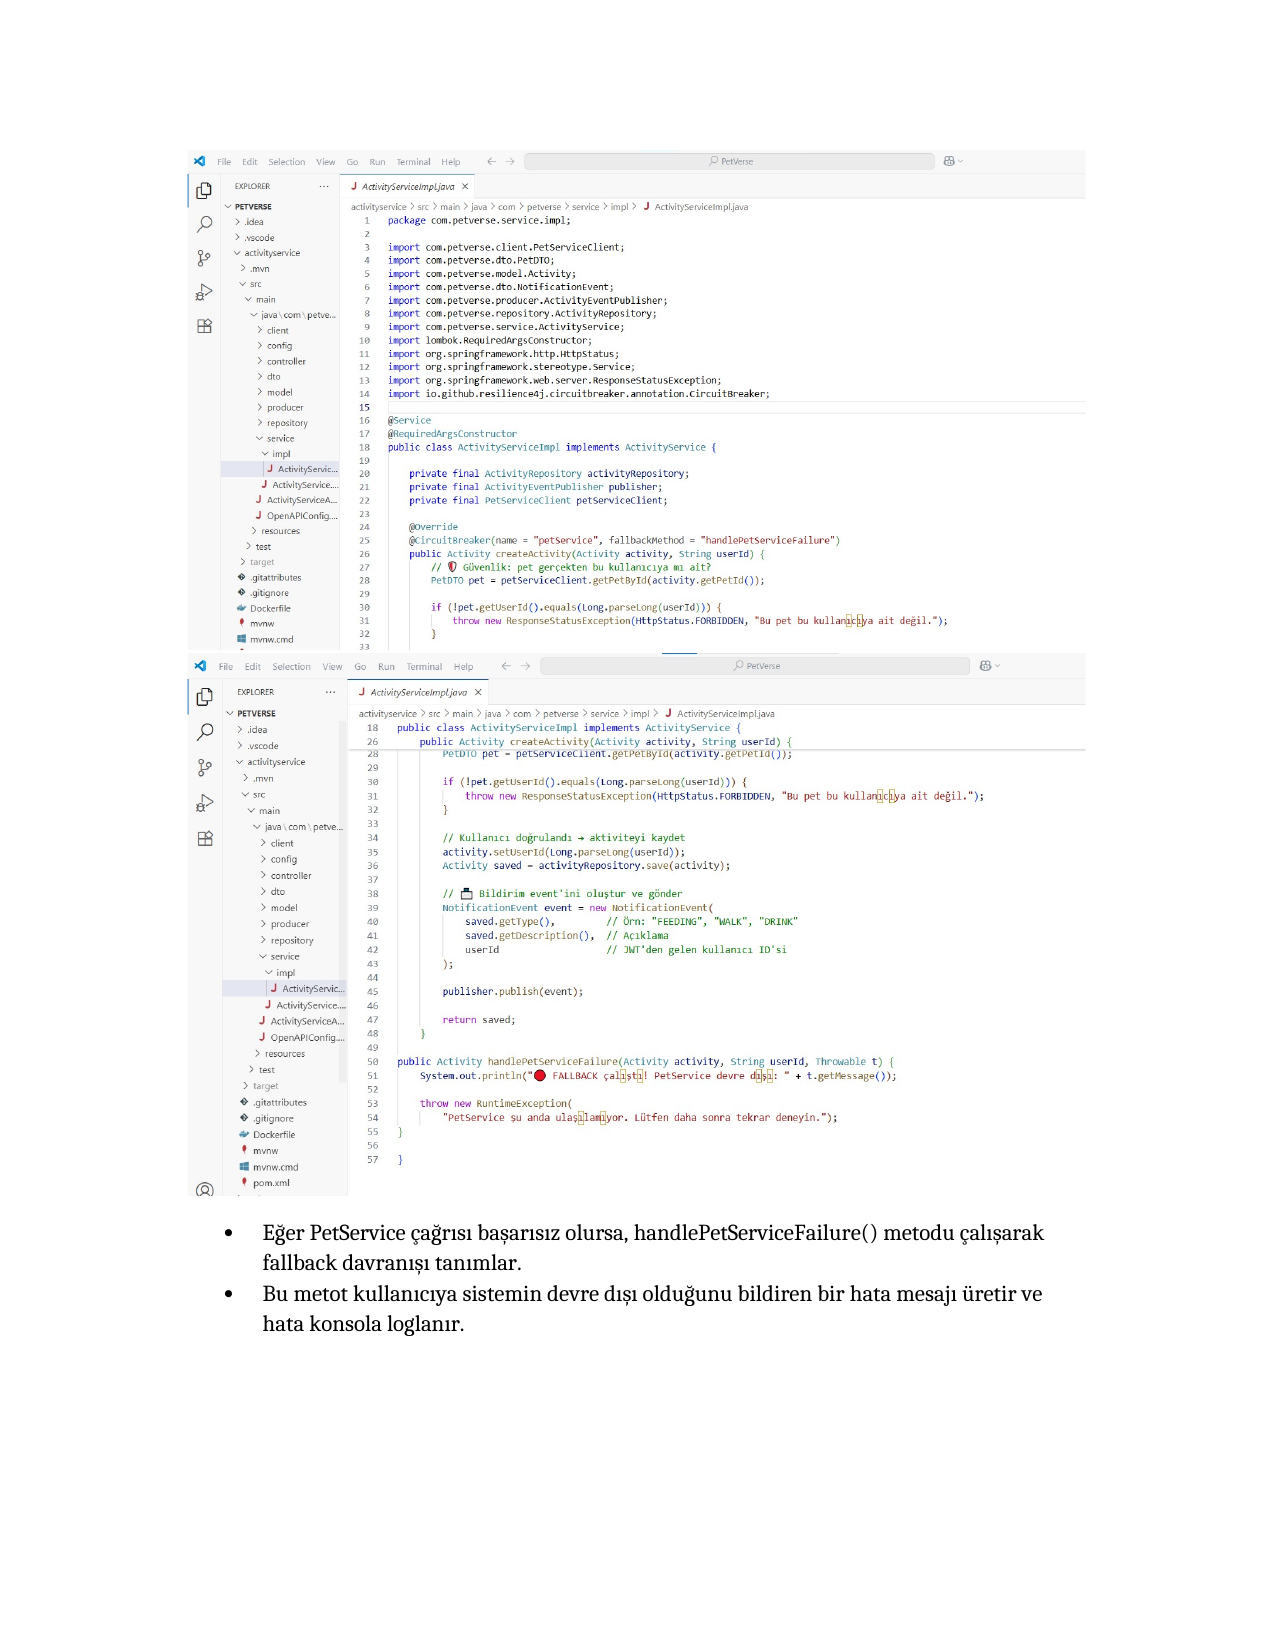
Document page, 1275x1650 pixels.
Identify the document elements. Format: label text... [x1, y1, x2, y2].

list Eğer PetService çağrısı başarısız olursa, handlePetServiceFailure() metodu çalışarak fallback davranışı tanımlar. [225, 1220, 1087, 1276]
picture [187, 653, 1086, 1196]
list Bu metot kullanıcıya sistemin devre dışı olduğunu bildiren bir hata mesajı üretir ve hata konsola loglanır. [225, 1280, 1087, 1337]
picture [187, 150, 1086, 650]
